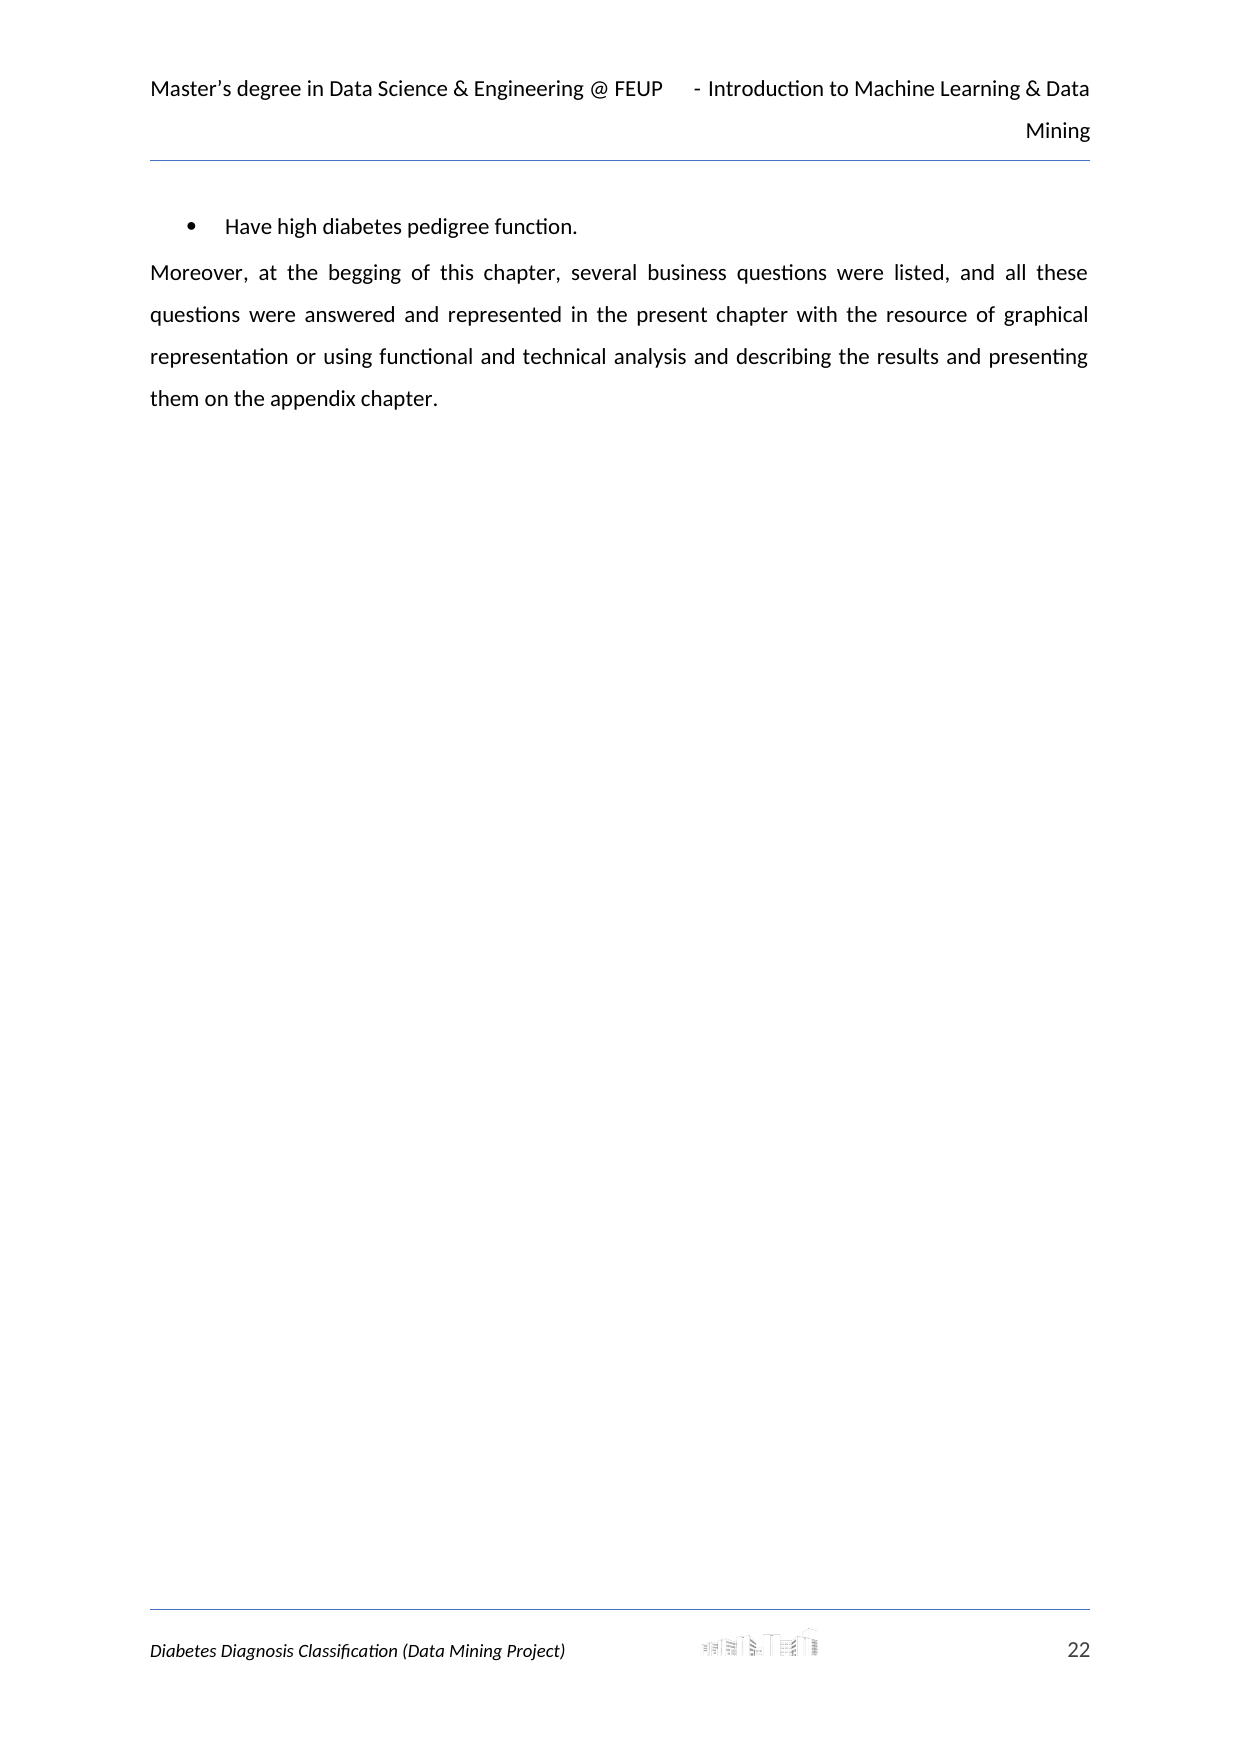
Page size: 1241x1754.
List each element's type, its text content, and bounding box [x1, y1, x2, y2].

picture [700, 1626, 819, 1658]
list Have high diabetes pedigree function. [187, 212, 1090, 240]
text Moreover, at the begging of this chapter, several business questions were listed, and all these questions were answered and represented in the present chapter with the resource of graphical representation or using functional and technical analysis and describing the results and presenting them on the appendix chapter. [150, 258, 1090, 412]
